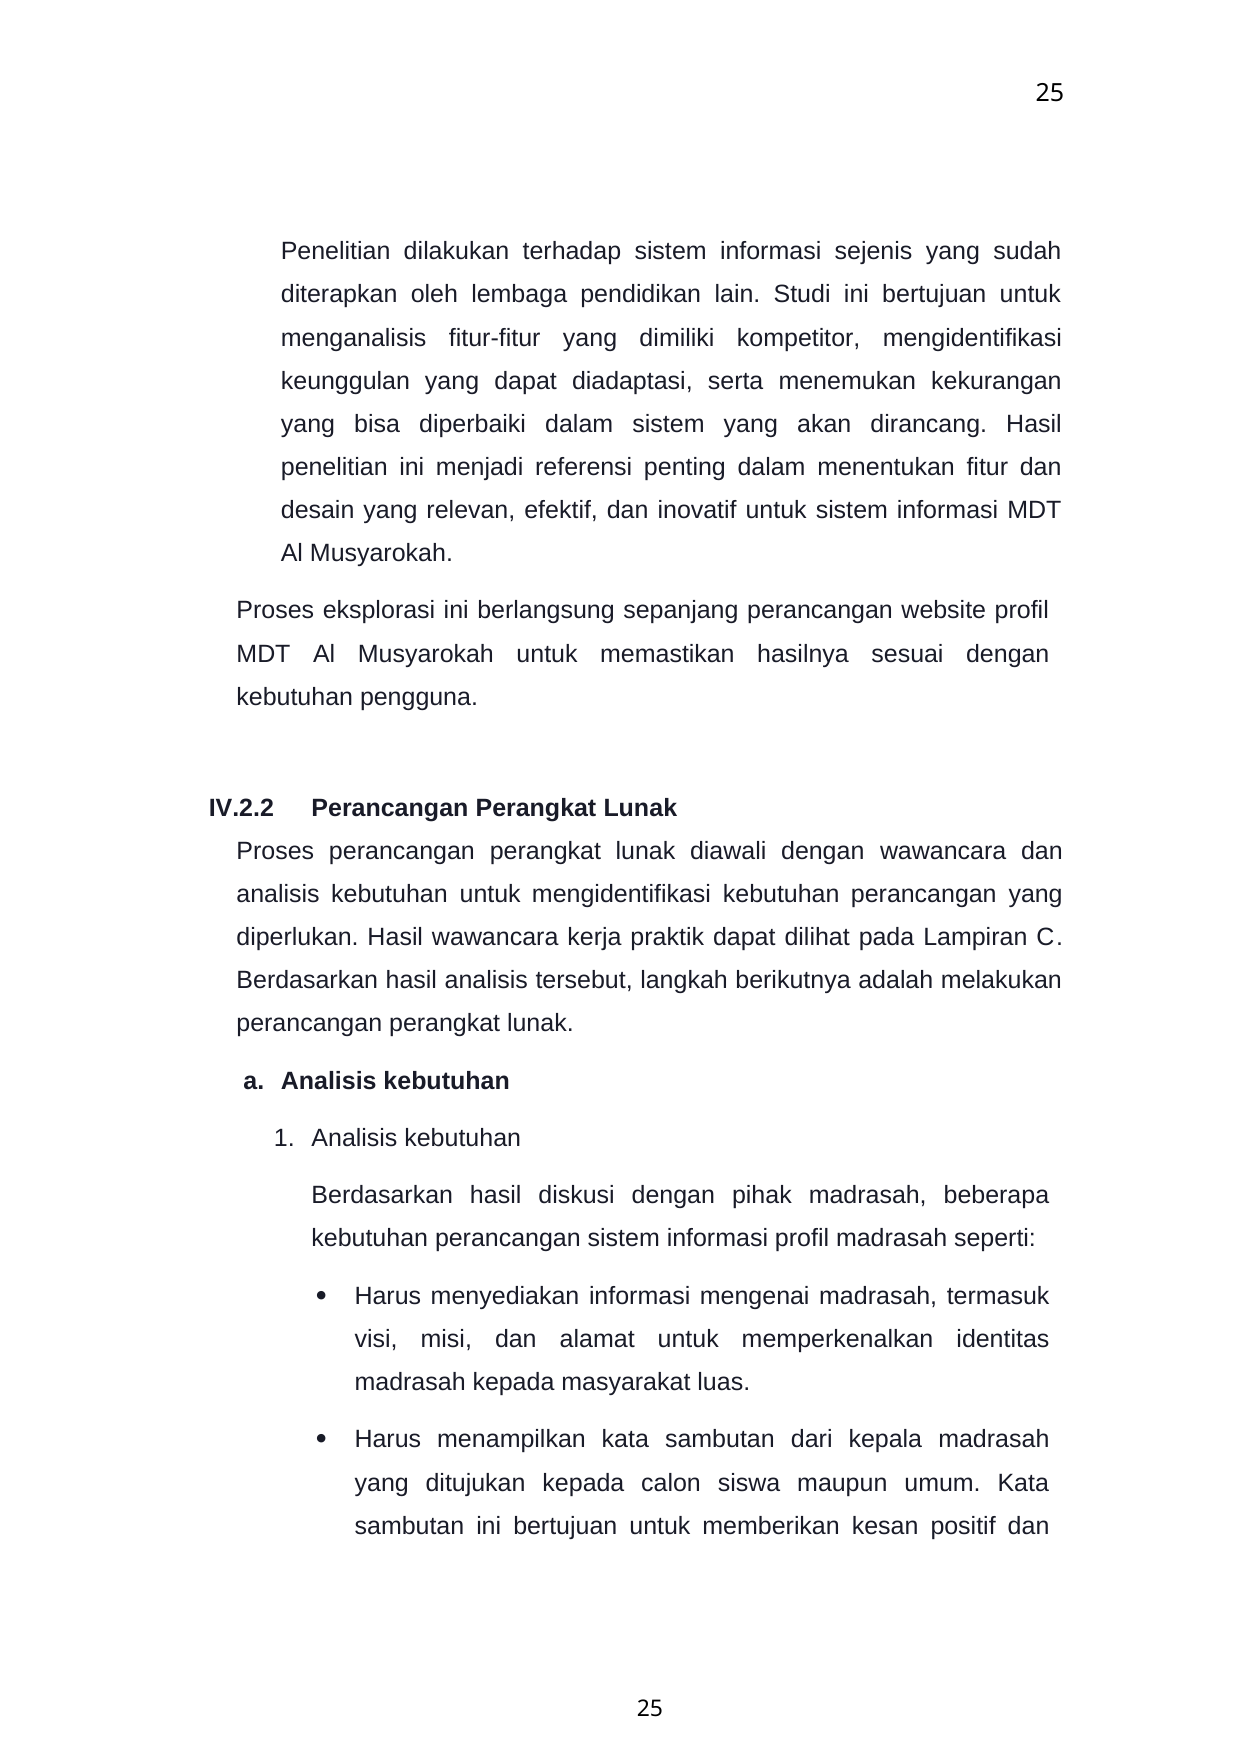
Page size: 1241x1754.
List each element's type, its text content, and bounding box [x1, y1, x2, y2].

text Berdasarkan hasil diskusi dengan pihak madrasah, beberapa kebutuhan perancangan sistem informasi profil madrasah seperti: [311, 1180, 1050, 1252]
list Analisis kebutuhan [243, 1066, 1050, 1094]
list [317, 1424, 1050, 1539]
text Proses perancangan perangkat lunak diawali dengan wawancara dan analisis kebutuhan untuk mengidentifikasi kebutuhan perancangan yang diperlukan. Hasil wawancara kerja praktik dapat dilihat pada Lampiran C. Berdasarkan hasil analisis tersebut, langkah berikutnya adalah melakukan perancangan perangkat lunak. [236, 836, 1063, 1037]
list Analisis kebutuhan [274, 1123, 1050, 1152]
subtitle Perancangan Perangkat Lunak [274, 793, 1063, 822]
list Harus menyediakan informasi mengenai madrasah, termasuk visi, misi, dan alamat untuk memperkenalkan identitas madrasah kepada masyarakat luas. [317, 1281, 1050, 1396]
text Penelitian dilakukan terhadap sistem informasi sejenis yang sudah diterapkan oleh lembaga pendidikan lain. Studi ini bertujuan untuk menganalisis fitur-fitur yang dimiliki kompetitor, mengidentifikasi keunggulan yang dapat diadaptasi, serta menemukan kekurangan yang bisa diperbaiki dalam sistem yang akan dirancang. Hasil penelitian ini menjadi referensi penting dalam menentukan fitur dan desain yang relevan, efektif, dan inovatif untuk sistem informasi MDT Al Musyarokah. [281, 236, 1063, 567]
text Proses eksplorasi ini berlangsung sepanjang perancangan website profil MDT Al Musyarokah untuk memastikan hasilnya sesuai dengan kebutuhan pengguna. [236, 596, 1050, 711]
